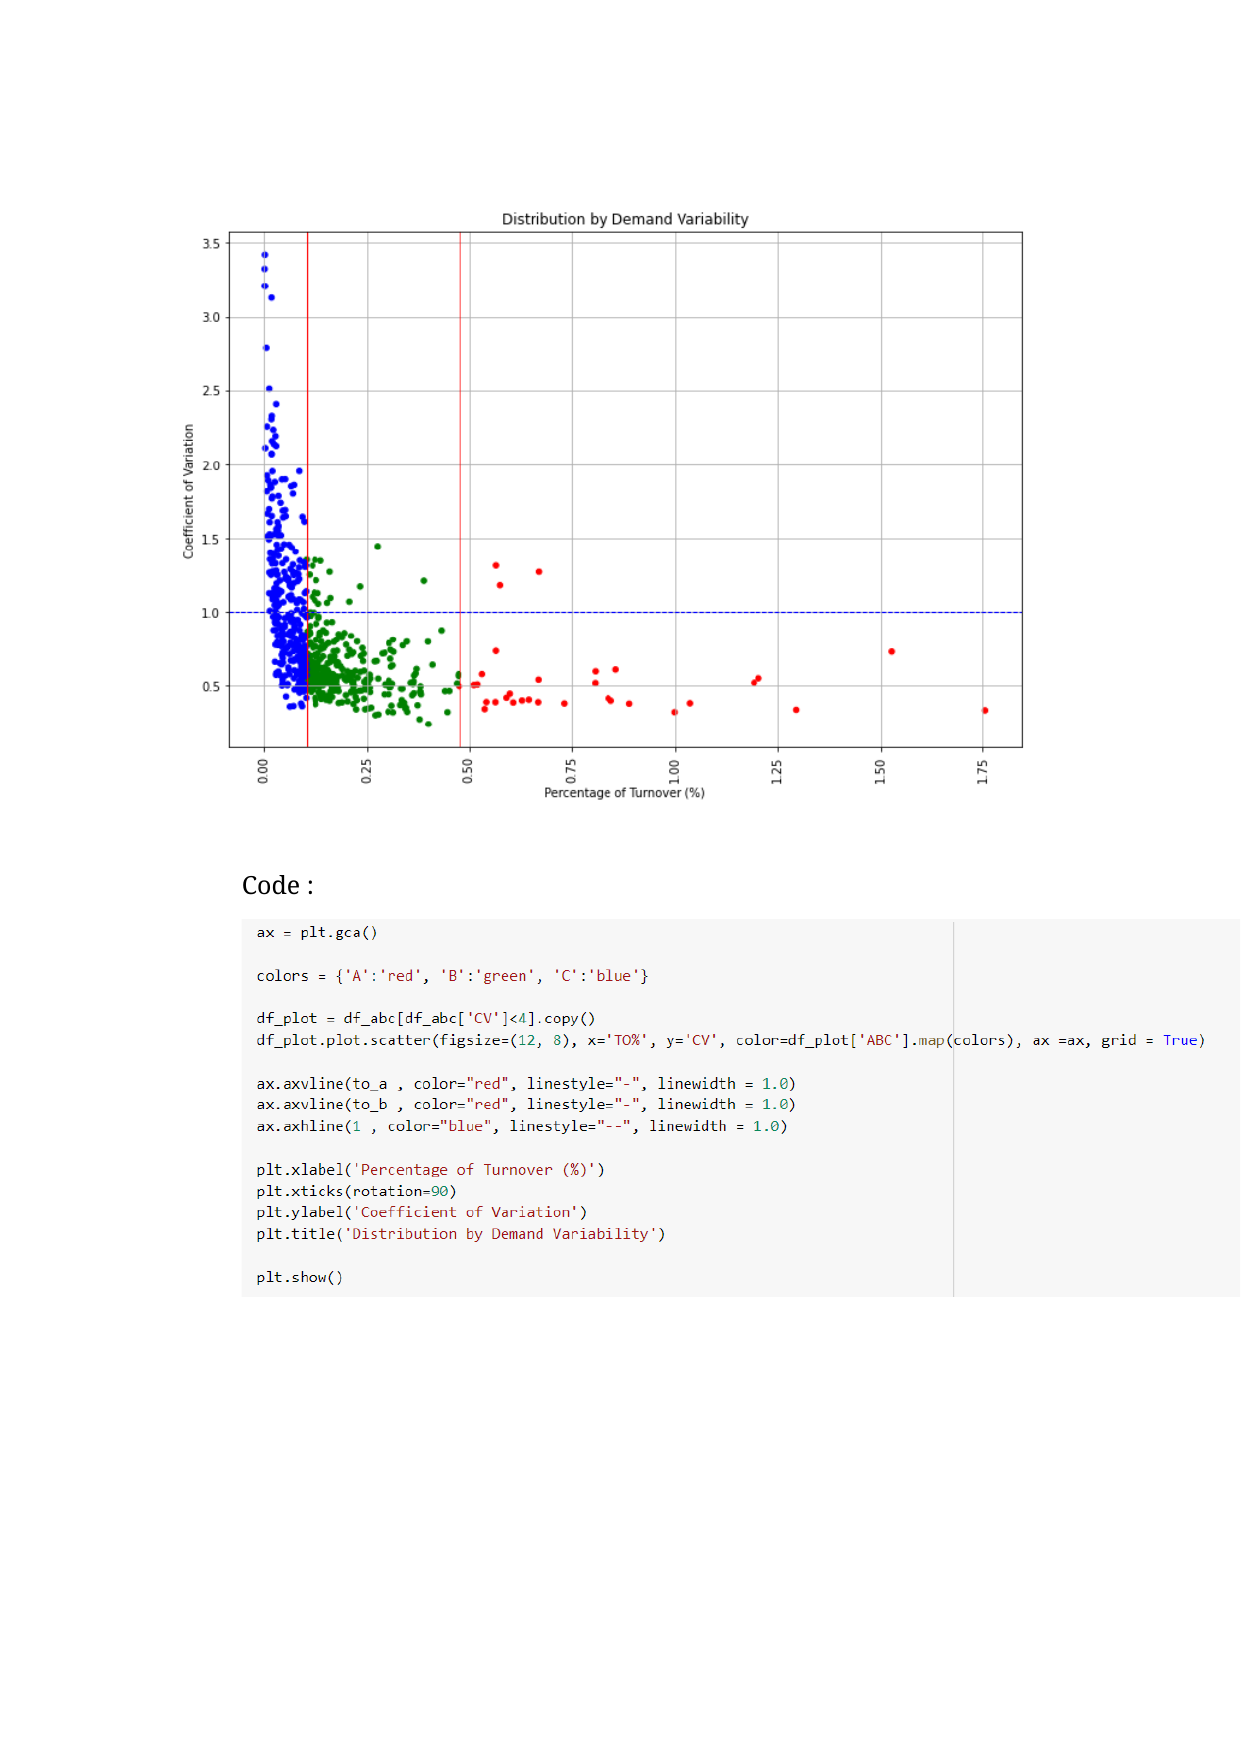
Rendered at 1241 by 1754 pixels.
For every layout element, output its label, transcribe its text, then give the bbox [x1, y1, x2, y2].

text Code : [242, 868, 1201, 902]
picture [166, 200, 1050, 813]
picture [241, 919, 1241, 1297]
